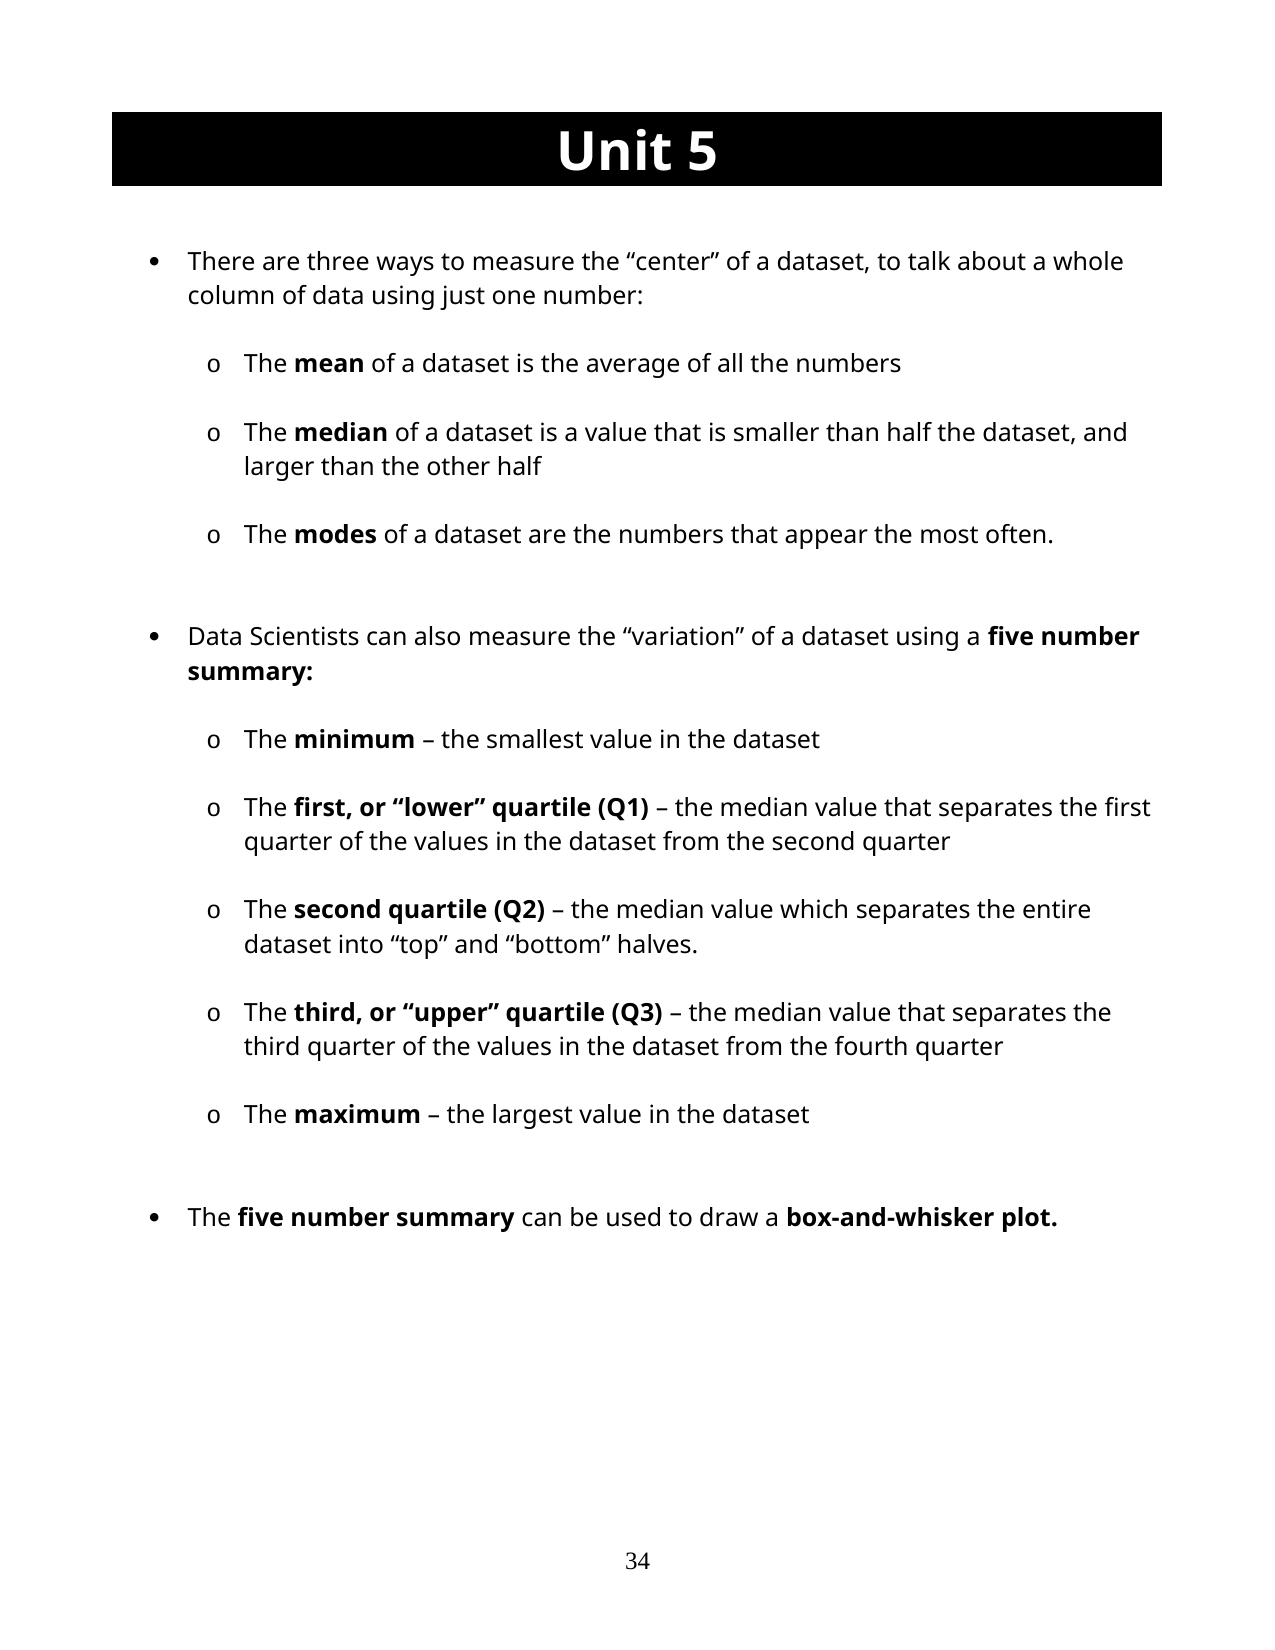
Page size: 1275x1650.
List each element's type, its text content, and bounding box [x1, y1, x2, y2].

list The second quartile (Q2) – the median value which separates the entire dataset into “top” and “bottom” halves. [206, 892, 1162, 960]
list There are three ways to measure the “center” of a dataset, to talk about a whole column of data using just one number: [150, 244, 1162, 312]
list Data Scientists can also measure the “variation” of a dataset using a five number summary: [150, 619, 1162, 687]
list The minimum – the smallest value in the dataset [206, 721, 1162, 756]
list The third, or “upper” quartile (Q3) – the median value that separates the third quarter of the values in the dataset from the fourth quarter [206, 994, 1162, 1063]
list The five number summary can be used to draw a box-and-whisker plot. [150, 1199, 1162, 1233]
list The modes of a dataset are the numbers that appear the most often. [206, 517, 1162, 551]
subtitle Unit 5 [112, 112, 1162, 186]
list The mean of a dataset is the average of all the numbers [206, 346, 1162, 380]
list The first, or “lower” quartile (Q1) – the median value that separates the first quarter of the values in the dataset from the second quarter [206, 789, 1162, 858]
list The median of a dataset is a value that is smaller than half the dataset, and larger than the other half [206, 414, 1162, 483]
list The maximum – the largest value in the dataset [206, 1097, 1162, 1131]
